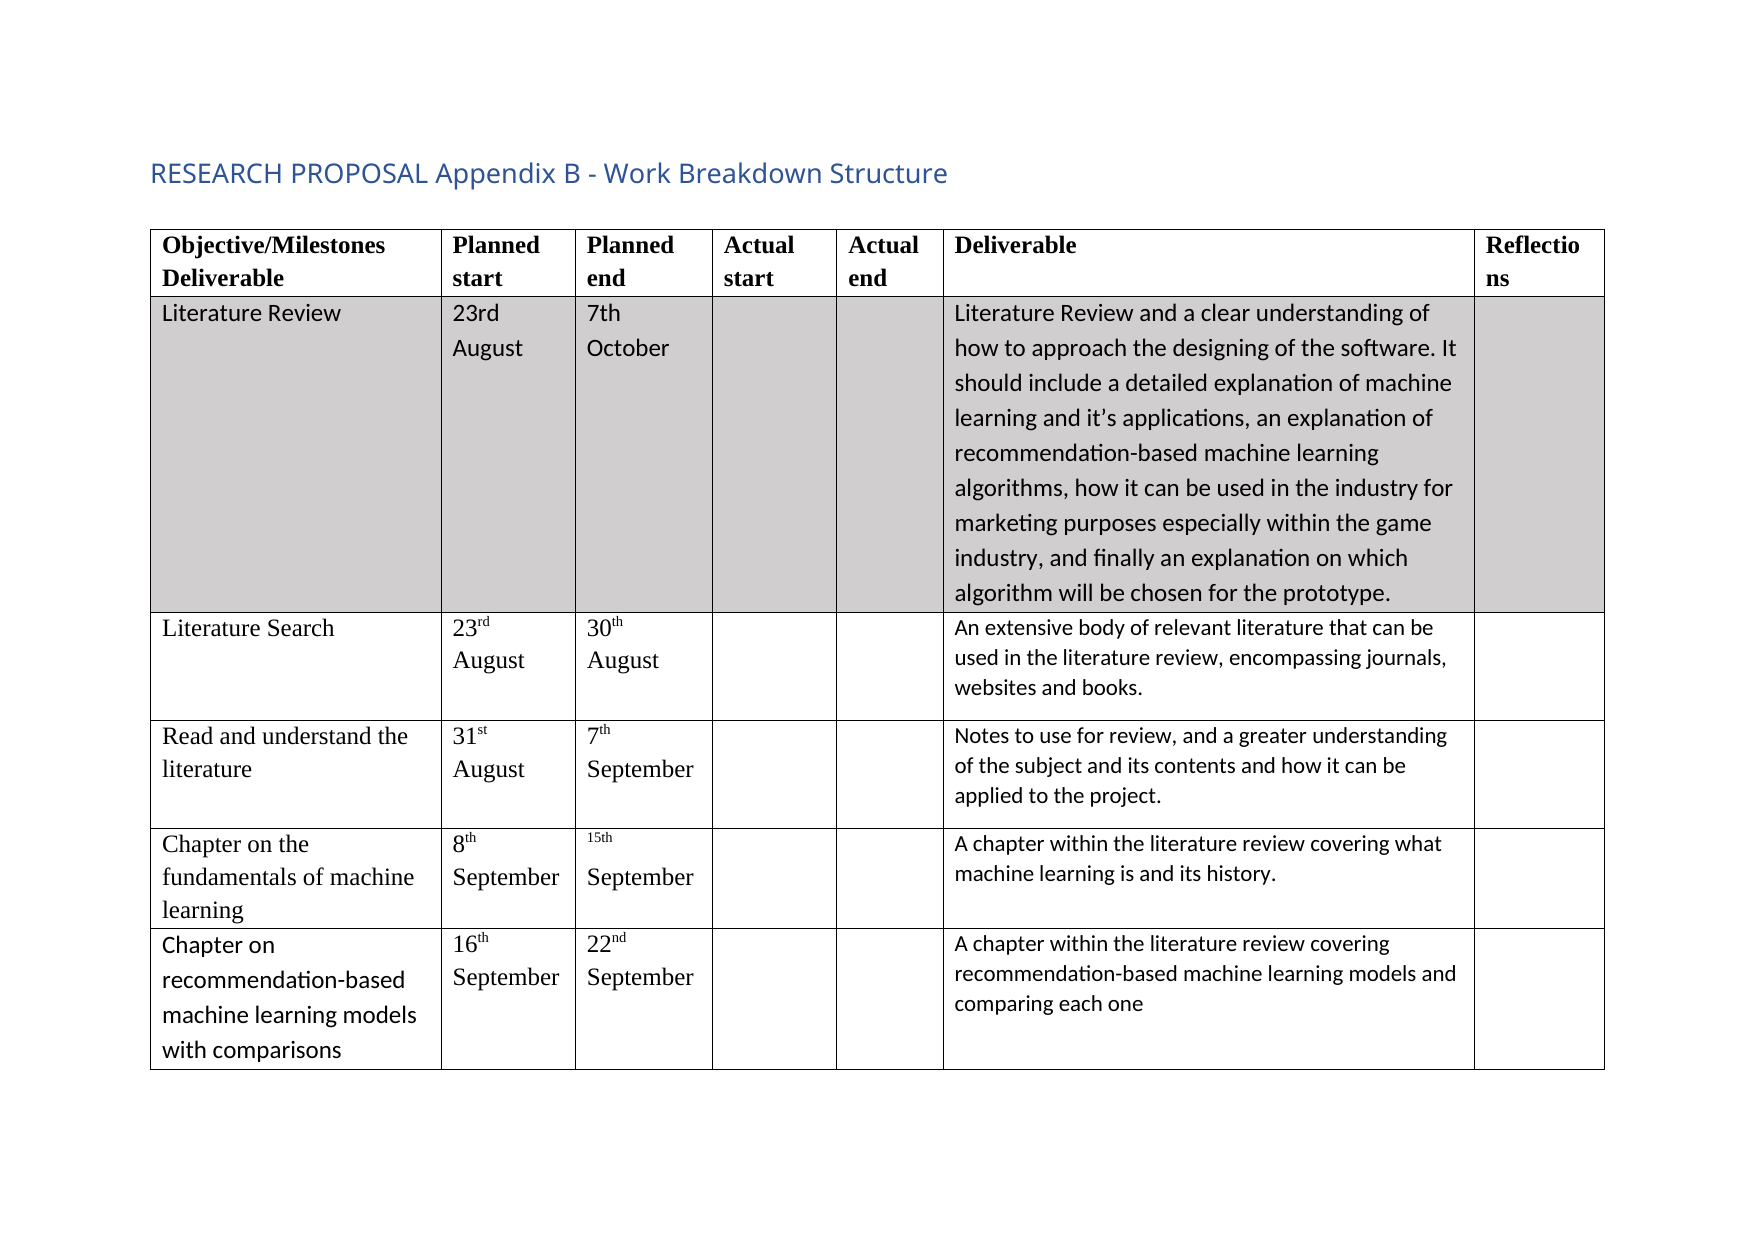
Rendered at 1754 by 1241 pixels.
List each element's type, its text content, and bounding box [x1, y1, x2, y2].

table_cell 31st August [442, 721, 575, 828]
table_cell 15th September [576, 829, 712, 928]
table_cell [837, 613, 943, 720]
table_header Reflections [1475, 230, 1604, 296]
table_cell [713, 297, 836, 612]
table_cell [713, 613, 836, 720]
table_cell 16th September [442, 929, 575, 1069]
table_header Planned end [576, 230, 712, 296]
table_cell Notes to use for review, and a greater understanding of the subject and its contents and how it can be applied to the project. [944, 721, 1474, 828]
table_cell 23rd August [442, 613, 575, 720]
table_cell 30th August [576, 613, 712, 720]
table_cell 22nd September [576, 929, 712, 1069]
subtitle RESEARCH PROPOSAL Appendix B - Work Breakdown Structure [150, 154, 1604, 191]
table_cell [713, 829, 836, 928]
table_cell [837, 829, 943, 928]
table_cell Read and understand the literature [151, 721, 441, 828]
table_cell [1475, 613, 1604, 720]
table_cell Literature Search [151, 613, 441, 720]
table_cell 23rd August [442, 297, 575, 612]
table_cell Literature Review [151, 297, 441, 612]
table_cell [837, 929, 943, 1069]
table_cell [1475, 721, 1604, 828]
table_cell [837, 297, 943, 612]
table_cell 8th September [442, 829, 575, 928]
table_cell Chapter on the fundamentals of machine learning [151, 829, 441, 928]
table_cell [1475, 929, 1604, 1069]
table_cell [713, 929, 836, 1069]
table_header Planned start [442, 230, 575, 296]
table_cell A chapter within the literature review covering recommendation-based machine learning models and comparing each one [944, 929, 1474, 1069]
table_header Actual start [713, 230, 836, 296]
table_cell 7th September [576, 721, 712, 828]
table_header Actual end [837, 230, 943, 296]
table_cell A chapter within the literature review covering what machine learning is and its history. [944, 829, 1474, 928]
table_cell [1475, 829, 1604, 928]
table_header Objective/Milestones Deliverable [151, 230, 441, 296]
table_cell [713, 721, 836, 828]
table_cell [1475, 297, 1604, 612]
table_cell An extensive body of relevant literature that can be used in the literature review, encompassing journals, websites and books. [944, 613, 1474, 720]
table_cell Literature Review and a clear understanding of how to approach the designing of the software. It should include a detailed explanation of machine learning and it’s applications, an explanation of recommendation-based machine learning algorithms, how it can be used in the industry for marketing purposes especially within the game industry, and finally an explanation on which algorithm will be chosen for the prototype. [944, 297, 1474, 612]
table_cell Chapter on recommendation-based machine learning models with comparisons [151, 929, 441, 1069]
table_cell 7th October [576, 297, 712, 612]
table_header Deliverable [944, 230, 1474, 296]
table_cell [837, 721, 943, 828]
